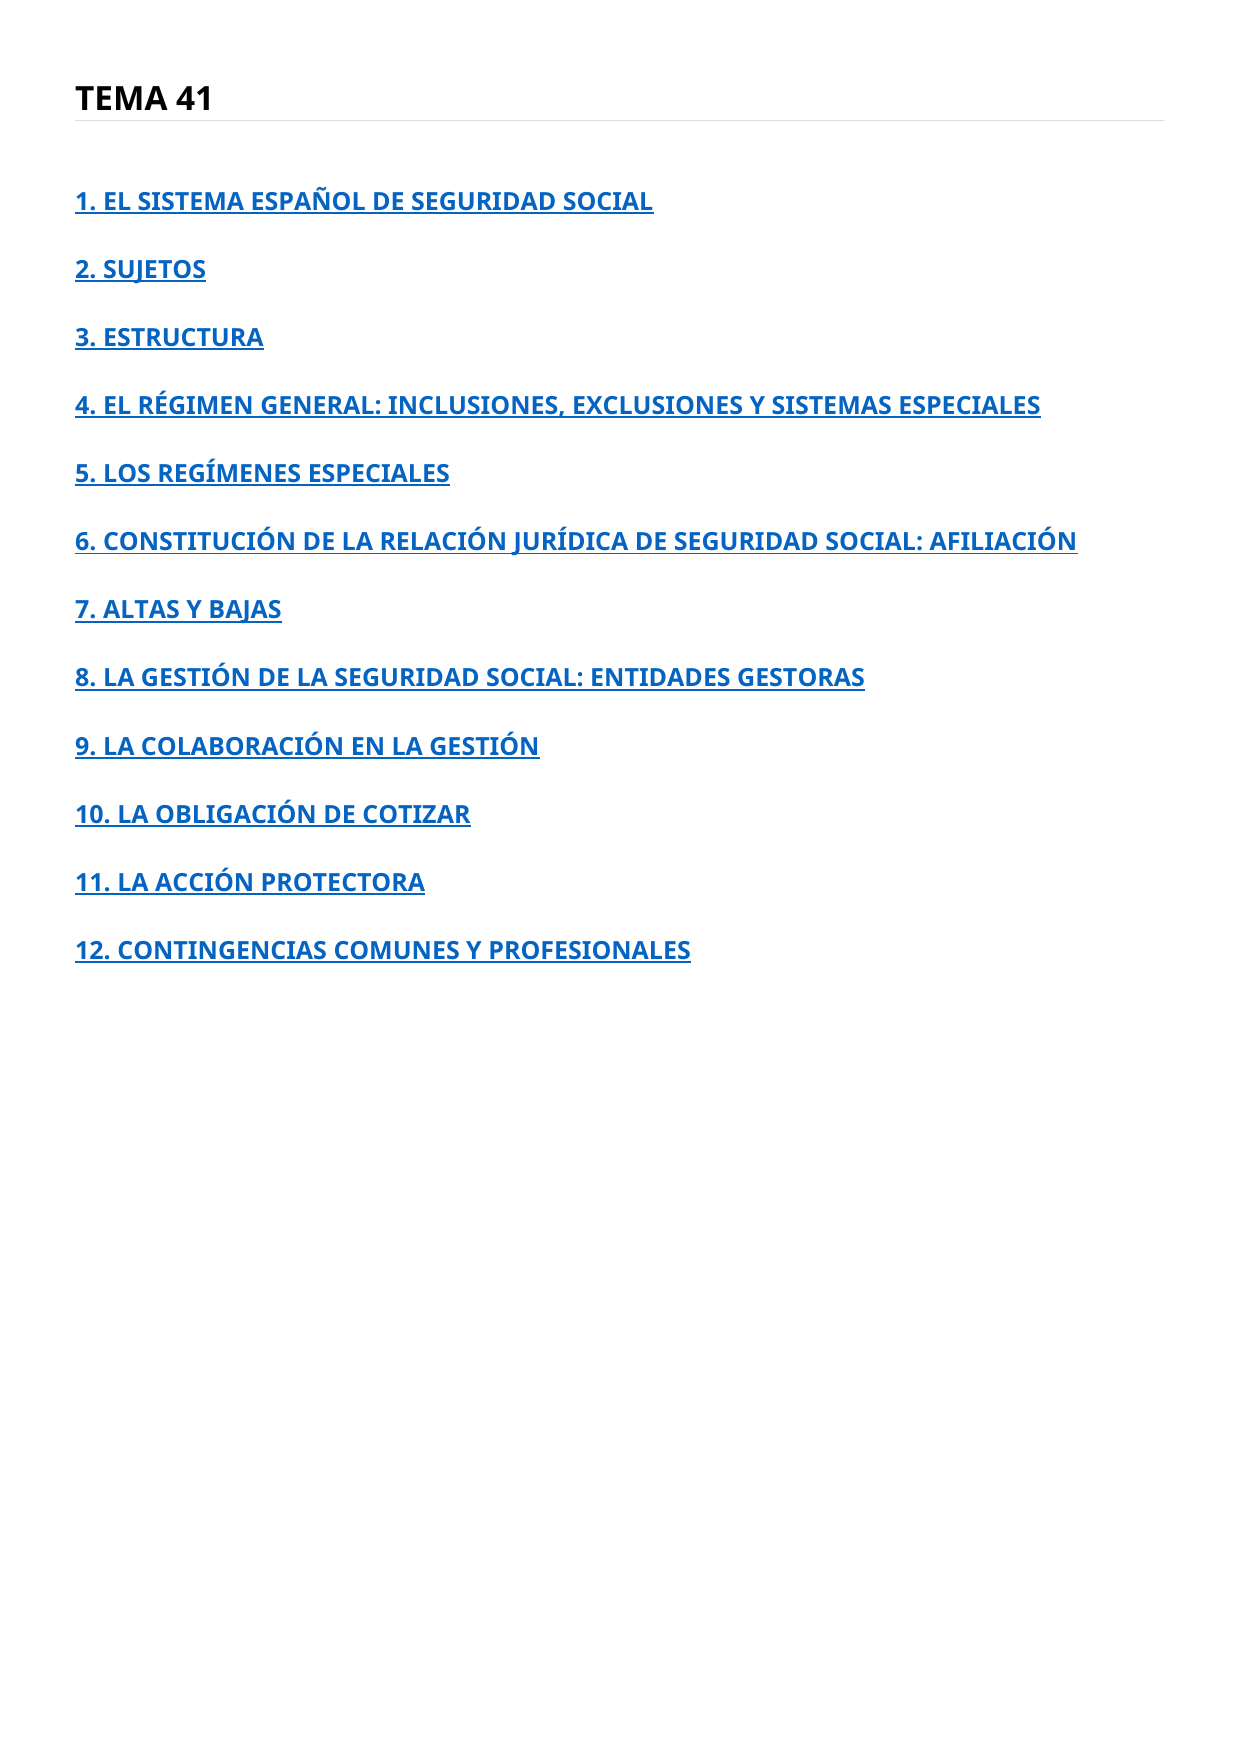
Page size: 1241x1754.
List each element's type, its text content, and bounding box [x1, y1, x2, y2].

text 10. LA OBLIGACIÓN DE COTIZAR [75, 796, 1165, 830]
text 11. LA ACCIÓN PROTECTORA [75, 864, 1165, 898]
text 9. LA COLABORACIÓN EN LA GESTIÓN [75, 728, 1165, 762]
text 7. ALTAS Y BAJAS [75, 592, 1165, 626]
text 3. ESTRUCTURA [75, 319, 1165, 353]
text TEMA 41 [75, 75, 1165, 120]
text 5. LOS REGÍMENES ESPECIALES [75, 456, 1165, 490]
text 8. LA GESTIÓN DE LA SEGURIDAD SOCIAL: ENTIDADES GESTORAS [75, 660, 1165, 694]
text 4. EL RÉGIMEN GENERAL: INCLUSIONES, EXCLUSIONES Y SISTEMAS ESPECIALES [75, 388, 1165, 422]
text 12. CONTINGENCIAS COMUNES Y PROFESIONALES [75, 933, 1165, 967]
text 6. CONSTITUCIÓN DE LA RELACIÓN JURÍDICA DE SEGURIDAD SOCIAL: AFILIACIÓN [75, 524, 1165, 558]
text 2. SUJETOS [75, 251, 1165, 285]
text 1. EL SISTEMA ESPAÑOL DE SEGURIDAD SOCIAL [75, 183, 1165, 217]
